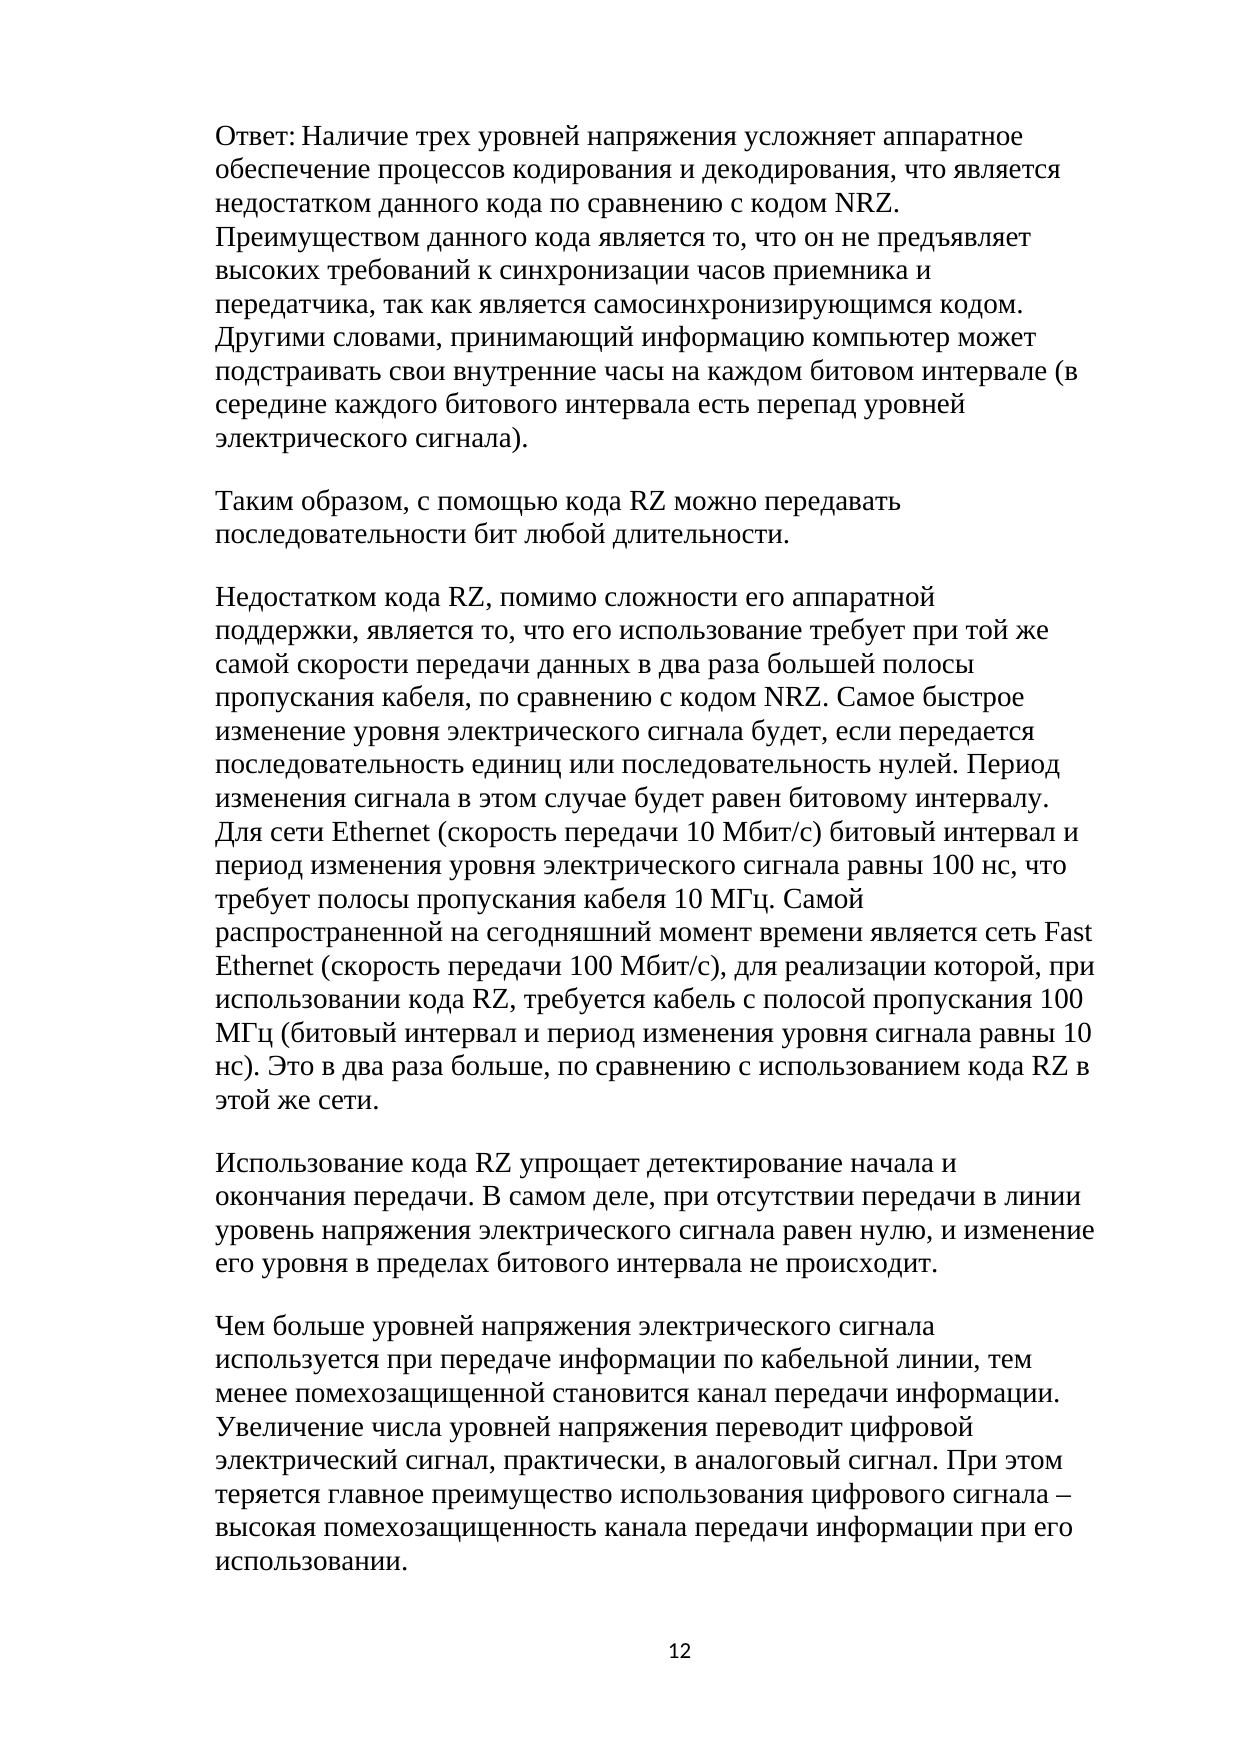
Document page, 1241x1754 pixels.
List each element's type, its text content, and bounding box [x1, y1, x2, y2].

text Недостатком кода RZ, помимо сложности его аппаратной поддержки, является то, что его использование требует при той же самой скорости передачи данных в два раза большей полосы пропускания кабеля, по сравнению с кодом NRZ. Самое быстрое изменение уровня электрического сигнала будет, если передается последовательность единиц или последовательность нулей. Период изменения сигнала в этом случае будет равен битовому интервалу. Для сети Ethernet (скорость передачи 10 Мбит/с) битовый интервал и период изменения уровня электрического сигнала равны 100 нс, что требует полосы пропускания кабеля 10 МГц. Самой распространенной на сегодняшний момент времени является сеть Fast Ethernet (скорость передачи 100 Мбит/с), для реализации которой, при использовании кода RZ, требуется кабель с полосой пропускания 100 МГц (битовый интервал и период изменения уровня сигнала равны 10 нс). Это в два раза больше, по сравнению с использованием кода RZ в этой же сети. [215, 579, 1181, 1116]
text Чем больше уровней напряжения электрического сигнала используется при передаче информации по кабельной линии, тем менее помехозащищенной становится канал передачи информации. Увеличение числа уровней напряжения переводит цифровой электрический сигнал, практически, в аналоговый сигнал. При этом теряется главное преимущество использования цифрового сигнала – высокая помехозащищенность канала передачи информации при его использовании. [215, 1308, 1181, 1576]
text Таким образом, с помощью кода RZ можно передавать последовательности бит любой длительности. [215, 483, 1181, 550]
text Ответ: Наличие трех уровней напряжения усложняет аппаратное обеспечение процессов кодирования и декодирования, что является недостатком данного кода по сравнению с кодом NRZ. Преимуществом данного кода является то, что он не предъявляет высоких требований к синхронизации часов приемника и передатчика, так как является самосинхронизирующимся кодом. Другими словами, принимающий информацию компьютер может подстраивать свои внутренние часы на каждом битовом интервале (в середине каждого битового интервала есть перепад уровней электрического сигнала). [215, 118, 1181, 453]
text Использование кода RZ упрощает детектирование начала и окончания передачи. В самом деле, при отсутствии передачи в линии уровень напряжения электрического сигнала равен нулю, и изменение его уровня в пределах битового интервала не происходит. [215, 1145, 1181, 1279]
